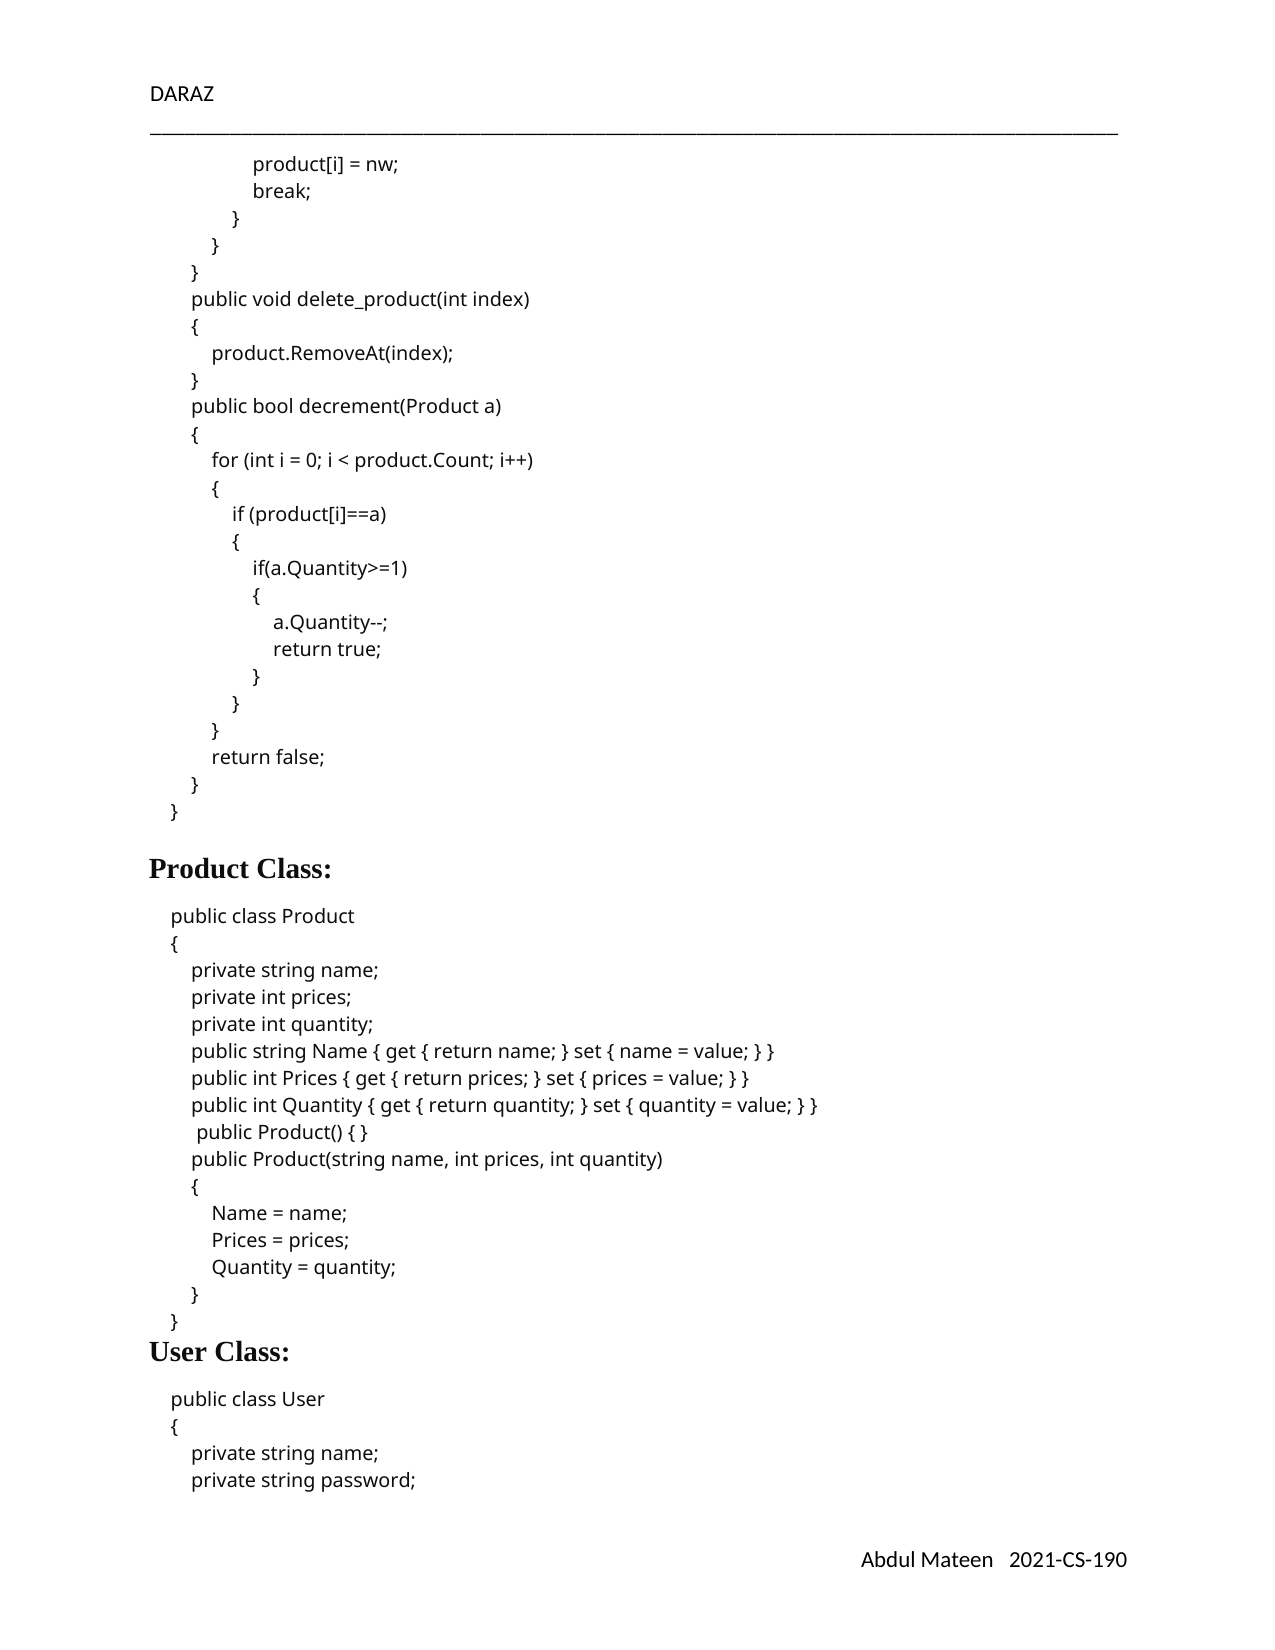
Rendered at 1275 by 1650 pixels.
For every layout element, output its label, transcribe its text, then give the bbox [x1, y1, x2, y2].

text { [150, 1412, 1132, 1439]
text public Product(string name, int prices, int quantity) [150, 1145, 1132, 1172]
text { [150, 929, 1132, 956]
text private int prices; [150, 983, 1132, 1010]
text User Class: [148, 1334, 1132, 1368]
text } [150, 717, 1132, 743]
text Product Class: [148, 851, 1132, 885]
text Prices = prices; [150, 1226, 1132, 1253]
text return true; [150, 636, 1132, 663]
text { [150, 528, 1132, 555]
text public string Name { get { return name; } set { name = value; } } [150, 1037, 1132, 1064]
text { [150, 1172, 1132, 1199]
text } [150, 689, 1132, 717]
text public bool decrement(Product a) [150, 393, 1132, 420]
text Quantity = quantity; [150, 1253, 1132, 1280]
text return false; [150, 743, 1132, 771]
text { [150, 312, 1132, 339]
text } [150, 231, 1132, 258]
text for (int i = 0; i < product.Count; i++) [150, 447, 1132, 474]
text { [150, 582, 1132, 609]
text if (product[i]==a) [150, 501, 1132, 528]
text { [150, 474, 1132, 501]
text } [150, 204, 1132, 231]
text if(a.Quantity>=1) [150, 555, 1132, 582]
text } [150, 1280, 1132, 1307]
text public void delete_product(int index) [150, 285, 1132, 312]
text } [150, 366, 1132, 393]
text } [150, 1307, 1132, 1334]
text product[i] = nw; [150, 150, 1132, 177]
text } [150, 771, 1132, 797]
text private string name; [150, 956, 1132, 983]
text product.RemoveAt(index); [150, 339, 1132, 366]
text a.Quantity--; [150, 609, 1132, 636]
text break; [150, 177, 1132, 204]
text public class Product [150, 902, 1132, 929]
text Name = name; [150, 1199, 1132, 1226]
text private int quantity; [150, 1010, 1132, 1037]
text { [150, 420, 1132, 447]
text public Product() { } [150, 1118, 1132, 1145]
text } [150, 663, 1132, 689]
text } [150, 258, 1132, 285]
text public int Quantity { get { return quantity; } set { quantity = value; } } [150, 1091, 1132, 1118]
text } [150, 797, 1132, 824]
text public class User [150, 1385, 1132, 1412]
text public int Prices { get { return prices; } set { prices = value; } } [150, 1064, 1132, 1091]
text private string name; [150, 1439, 1132, 1466]
text private string password; [150, 1466, 1132, 1493]
